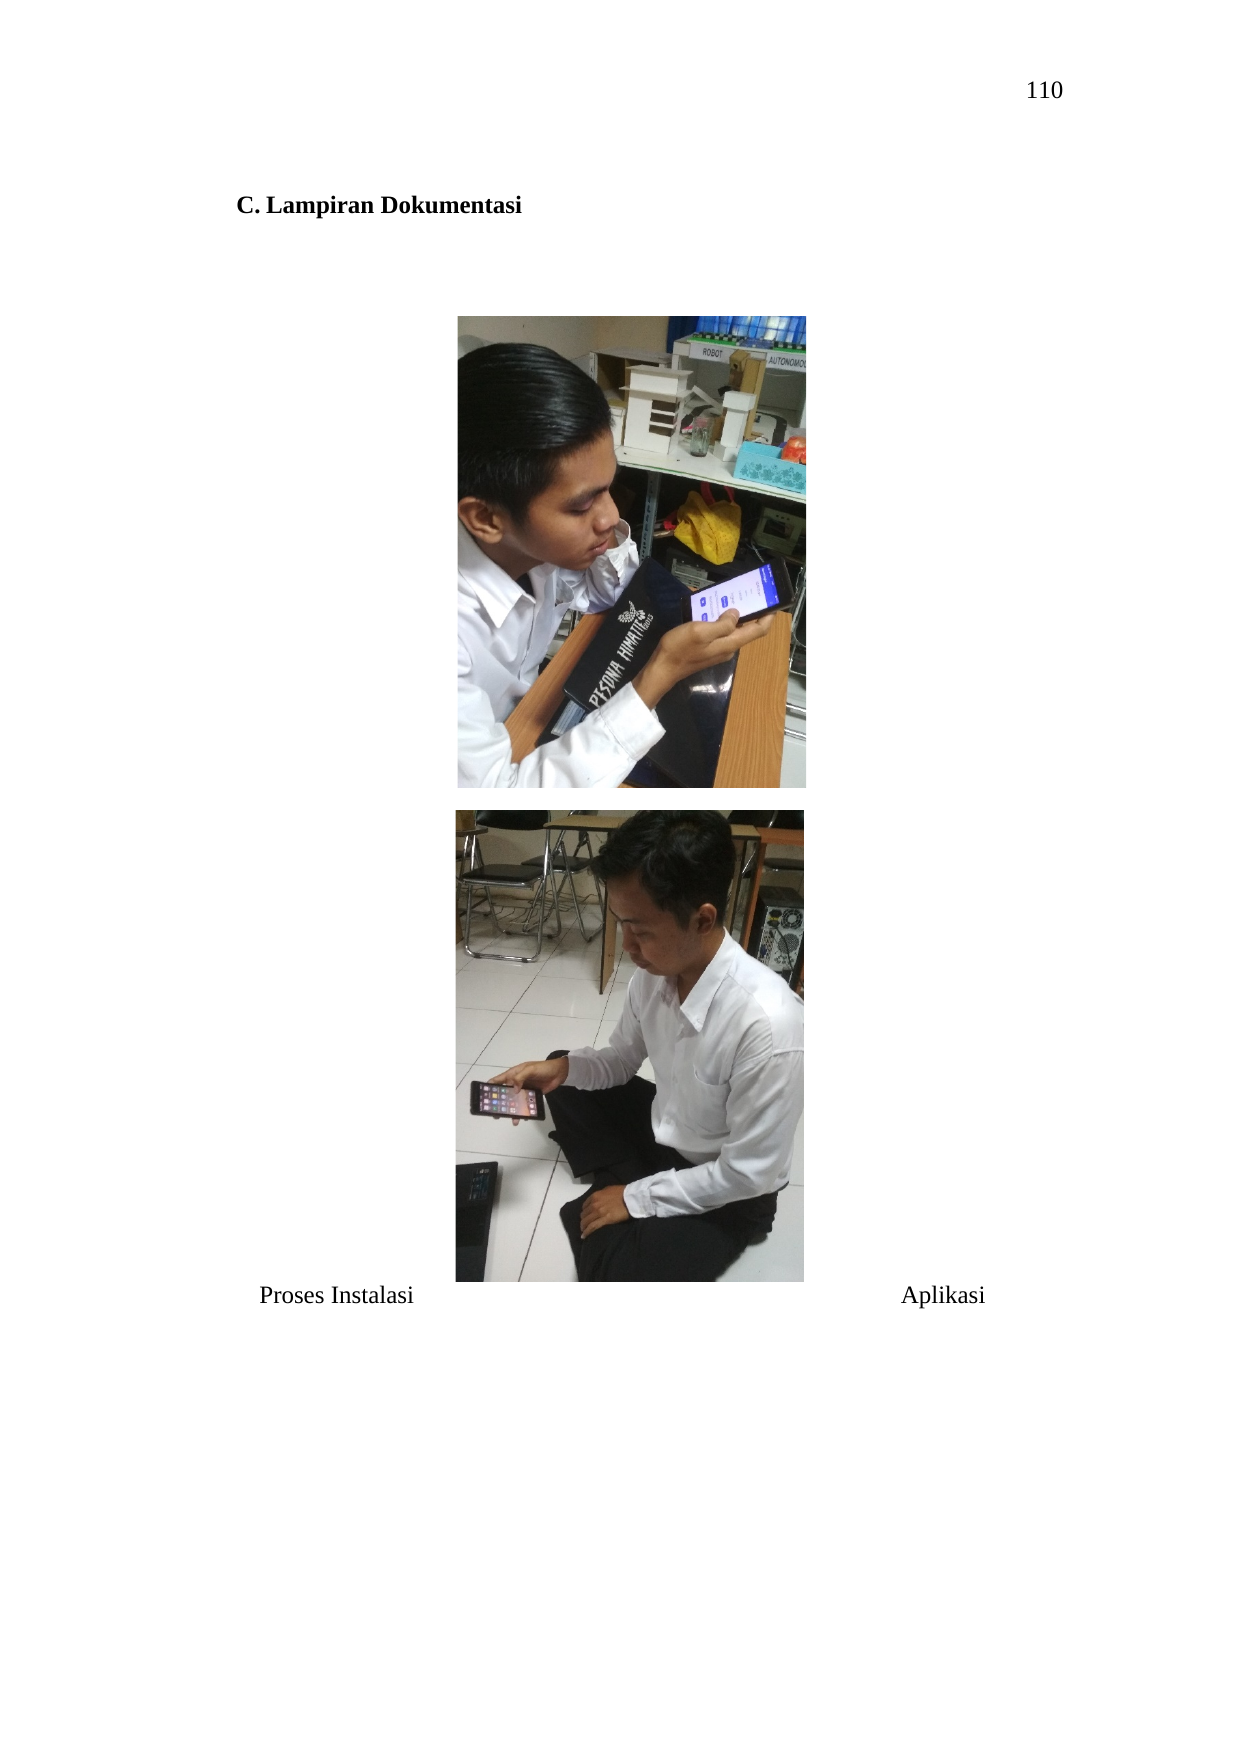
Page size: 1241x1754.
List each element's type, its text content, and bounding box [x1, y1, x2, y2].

picture [456, 316, 806, 786]
text Lampiran Dokumentasi [236, 190, 1063, 218]
picture [454, 810, 804, 1279]
text Proses Instalasi Aplikasi [236, 1280, 1063, 1309]
